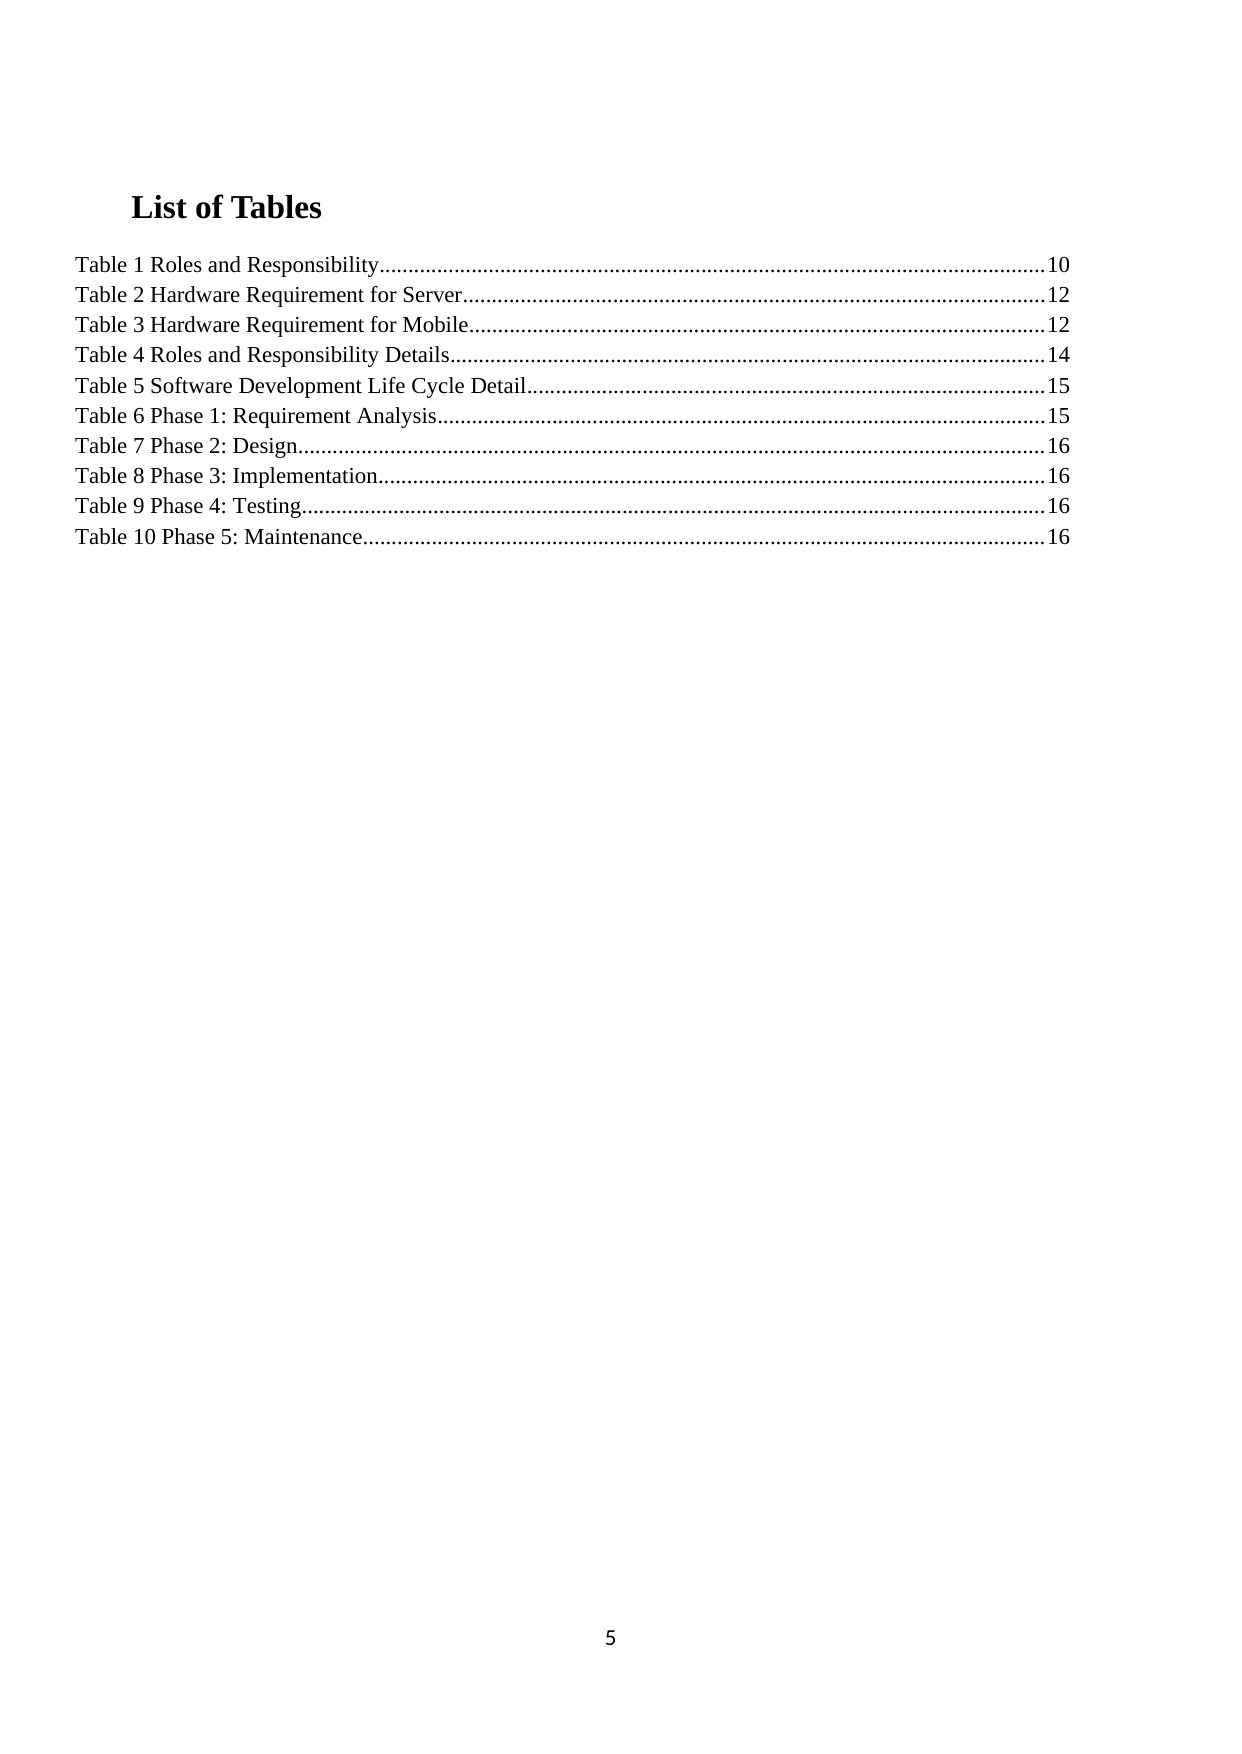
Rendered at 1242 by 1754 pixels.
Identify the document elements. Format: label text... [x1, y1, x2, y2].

text Table 3 Hardware Requirement for Mobile 12 [75, 311, 1146, 338]
text Table 9 Phase 4: Testing 16 [75, 492, 1146, 519]
text Table 10 Phase 5: Maintenance 16 [75, 523, 1146, 549]
text Table 7 Phase 2: Design 16 [75, 432, 1146, 458]
text Table 4 Roles and Responsibility Details 14 [75, 341, 1146, 368]
subtitle List of Tables [75, 187, 1146, 226]
text Table 6 Phase 1: Requirement Analysis 15 [75, 402, 1146, 428]
text Table 1 Roles and Responsibility 10 [75, 251, 1146, 277]
text Table 5 Software Development Life Cycle Detail 15 [75, 372, 1146, 398]
text Table 8 Phase 3: Implementation 16 [75, 462, 1146, 489]
text Table 2 Hardware Requirement for Server 12 [75, 281, 1146, 307]
